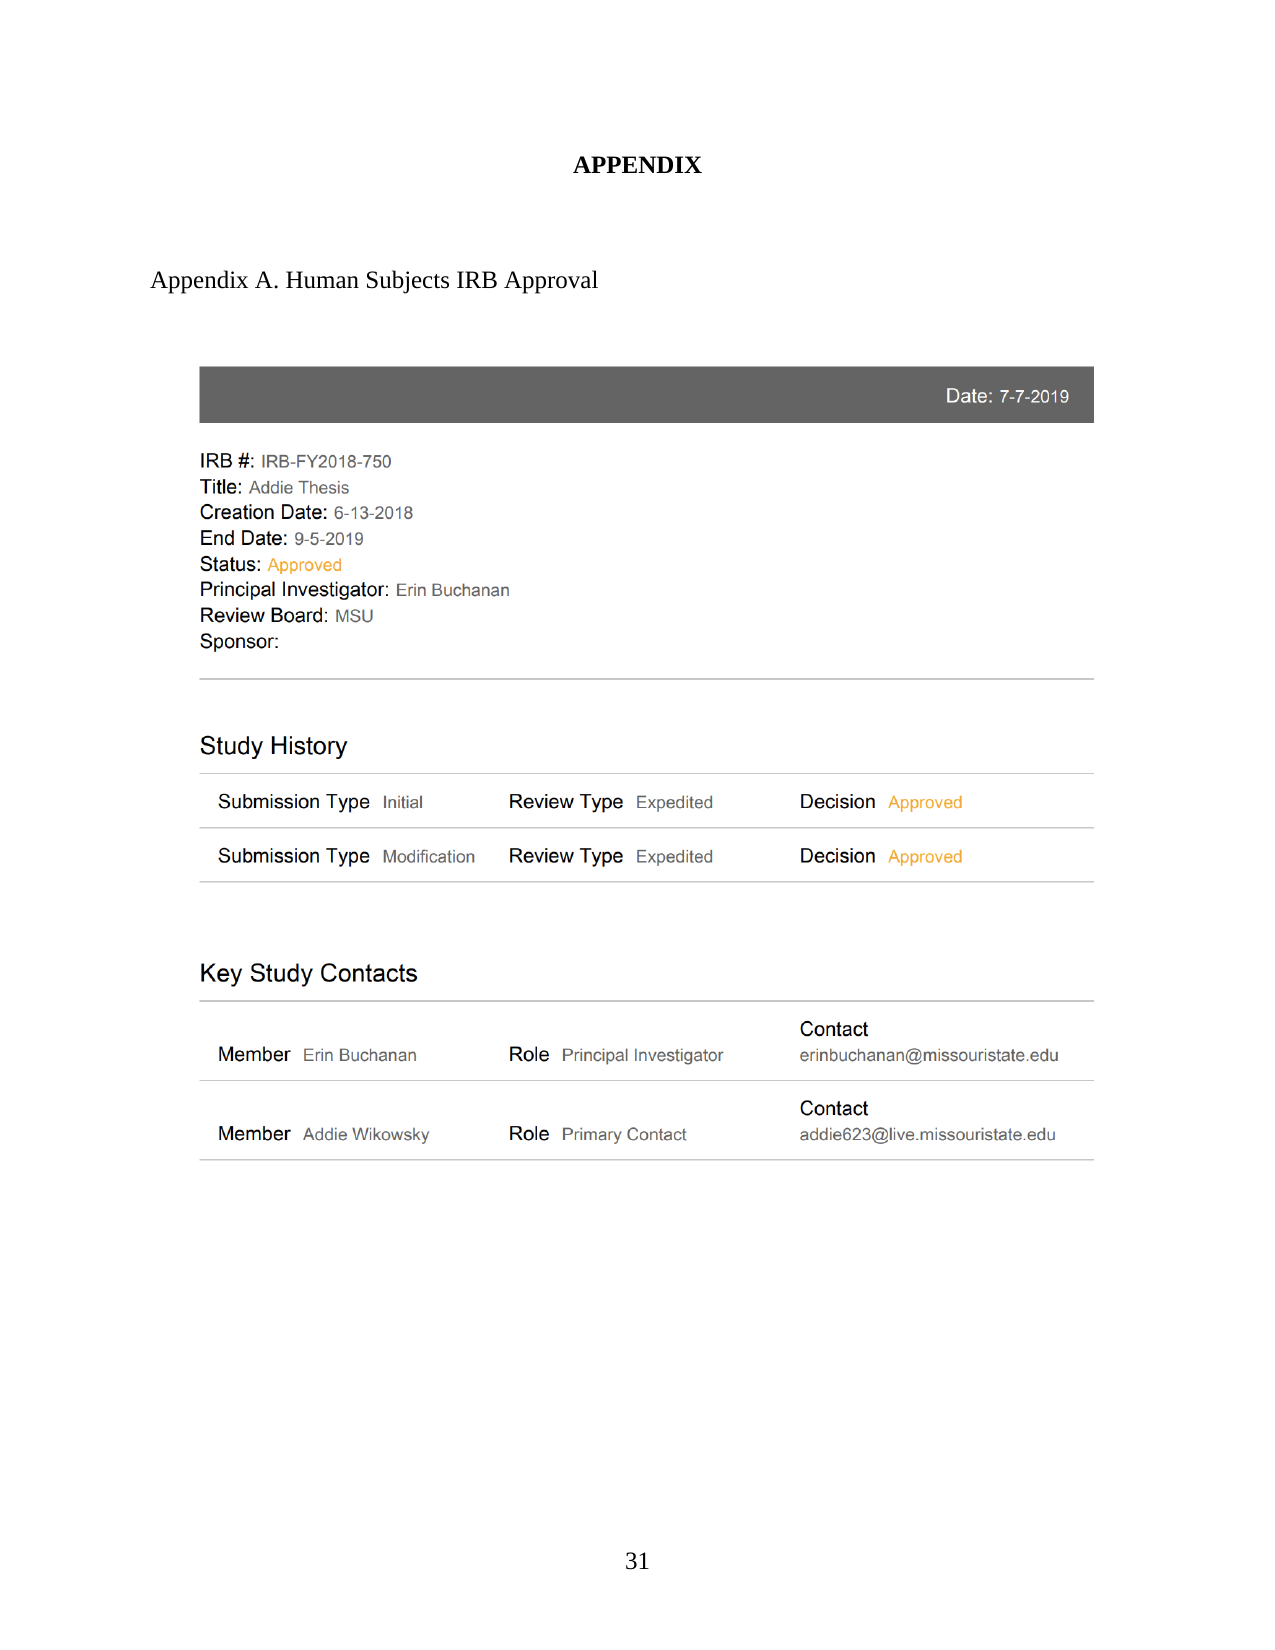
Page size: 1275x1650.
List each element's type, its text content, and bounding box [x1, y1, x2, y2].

text Appendix A. Human Subjects IRB Approval [150, 265, 1125, 294]
picture [150, 322, 1125, 1223]
text APPENDIX [150, 150, 1125, 179]
